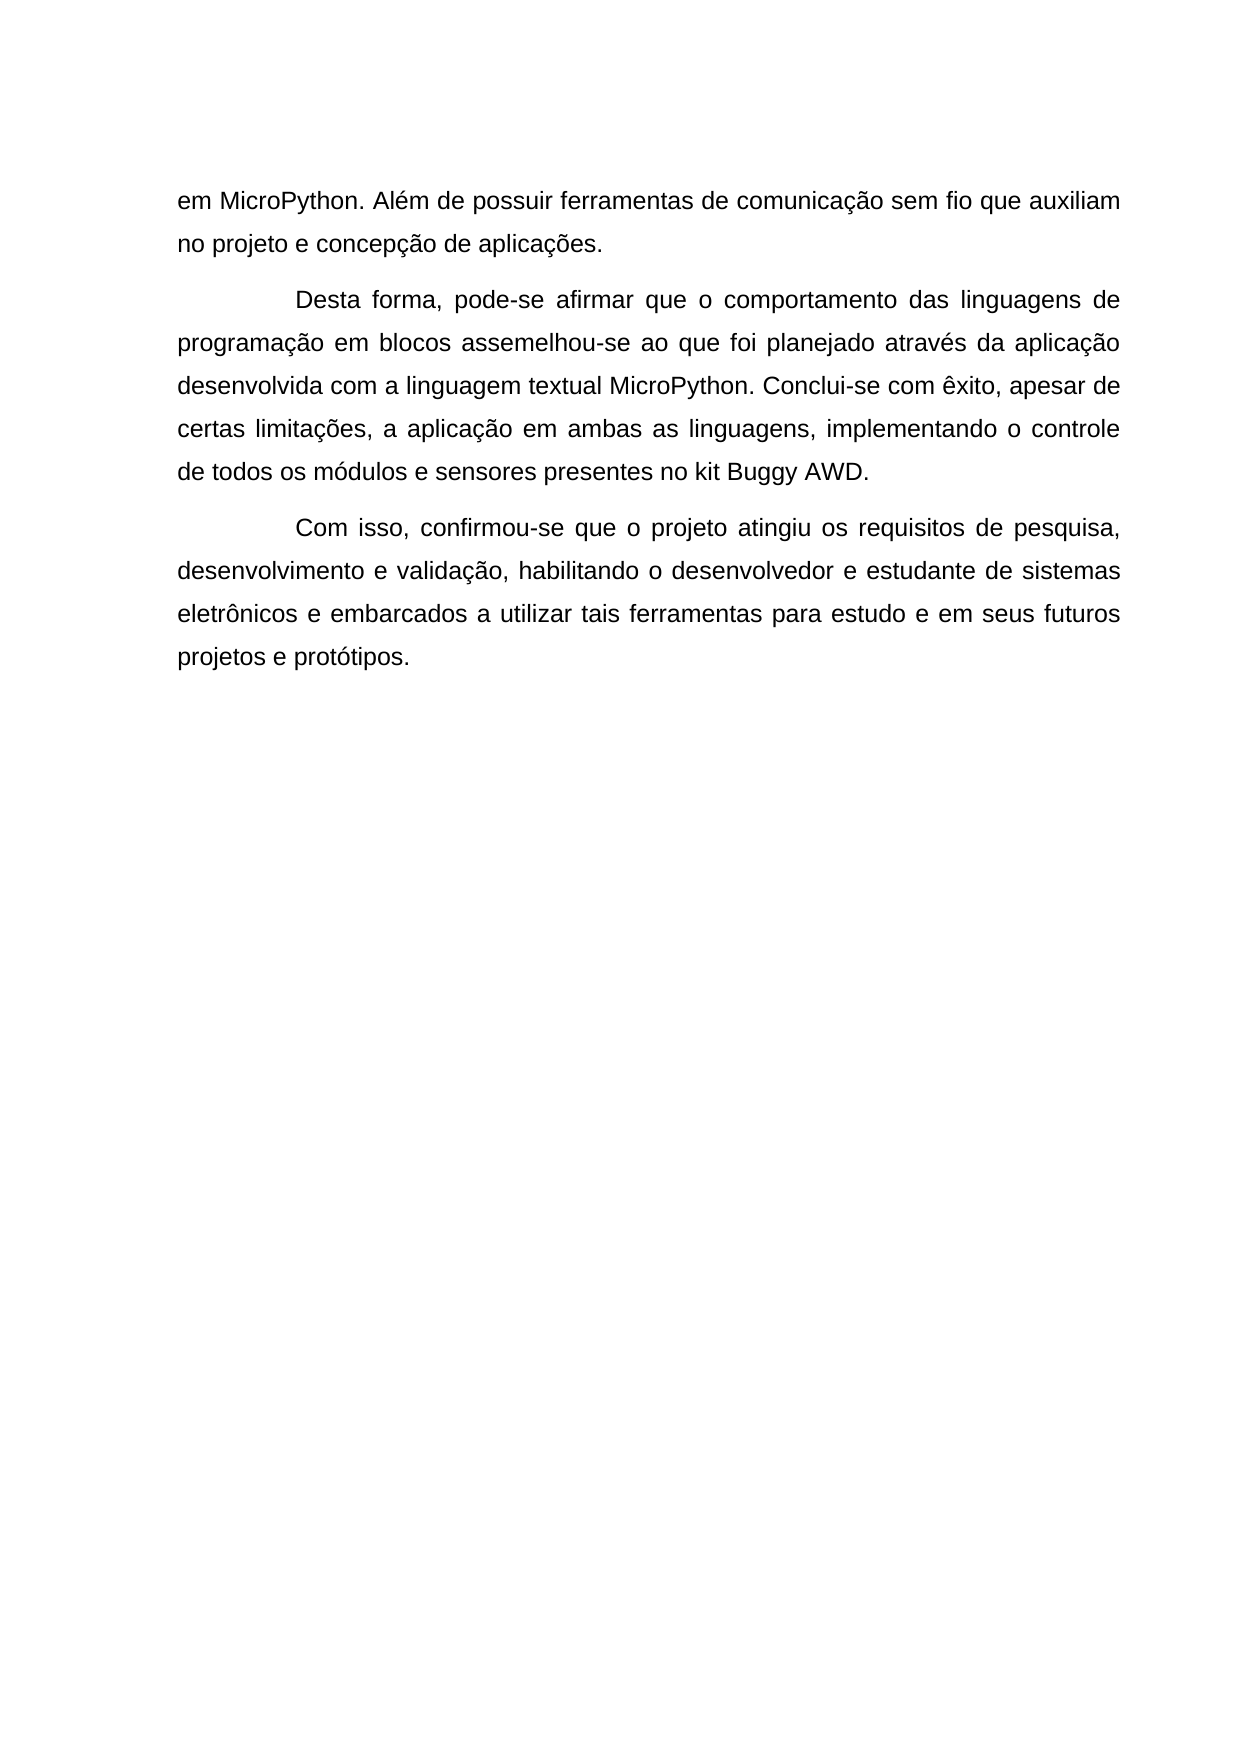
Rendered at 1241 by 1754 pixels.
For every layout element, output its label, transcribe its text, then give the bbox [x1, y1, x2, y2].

text Com isso, confirmou-se que o projeto atingiu os requisitos de pesquisa, desenvolvimento e validação, habilitando o desenvolvedor e estudante de sistemas eletrônicos e embarcados a utilizar tais ferramentas para estudo e em seus futuros projetos e protótipos. [177, 513, 1122, 671]
text Desta forma, pode-se afirmar que o comportamento das linguagens de programação em blocos assemelhou-se ao que foi planejado através da aplicação desenvolvida com a linguagem textual MicroPython. Conclui-se com êxito, apesar de certas limitações, a aplicação em ambas as linguagens, implementando o controle de todos os módulos e sensores presentes no kit Buggy AWD. [177, 285, 1122, 486]
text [177, 186, 1122, 258]
